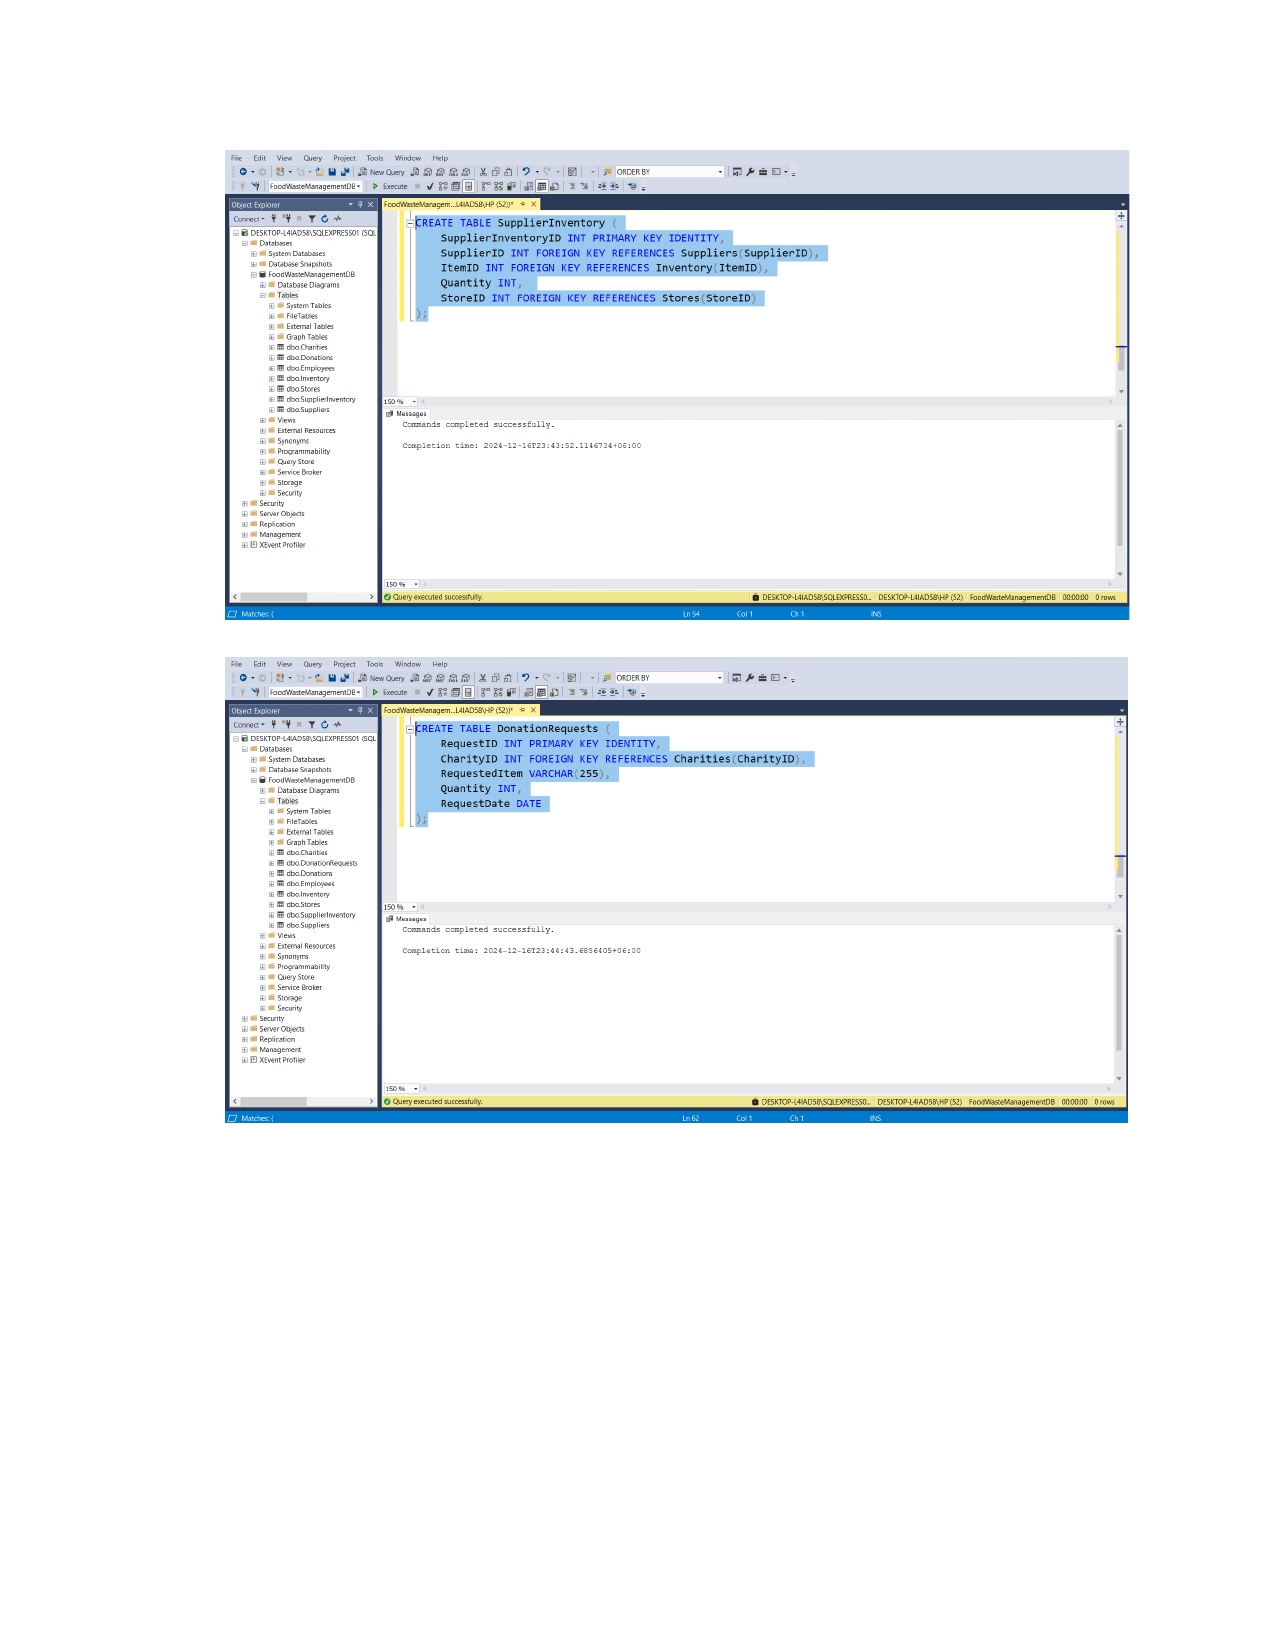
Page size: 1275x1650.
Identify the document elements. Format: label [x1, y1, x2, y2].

picture [225, 150, 1130, 620]
picture [225, 657, 1128, 1123]
